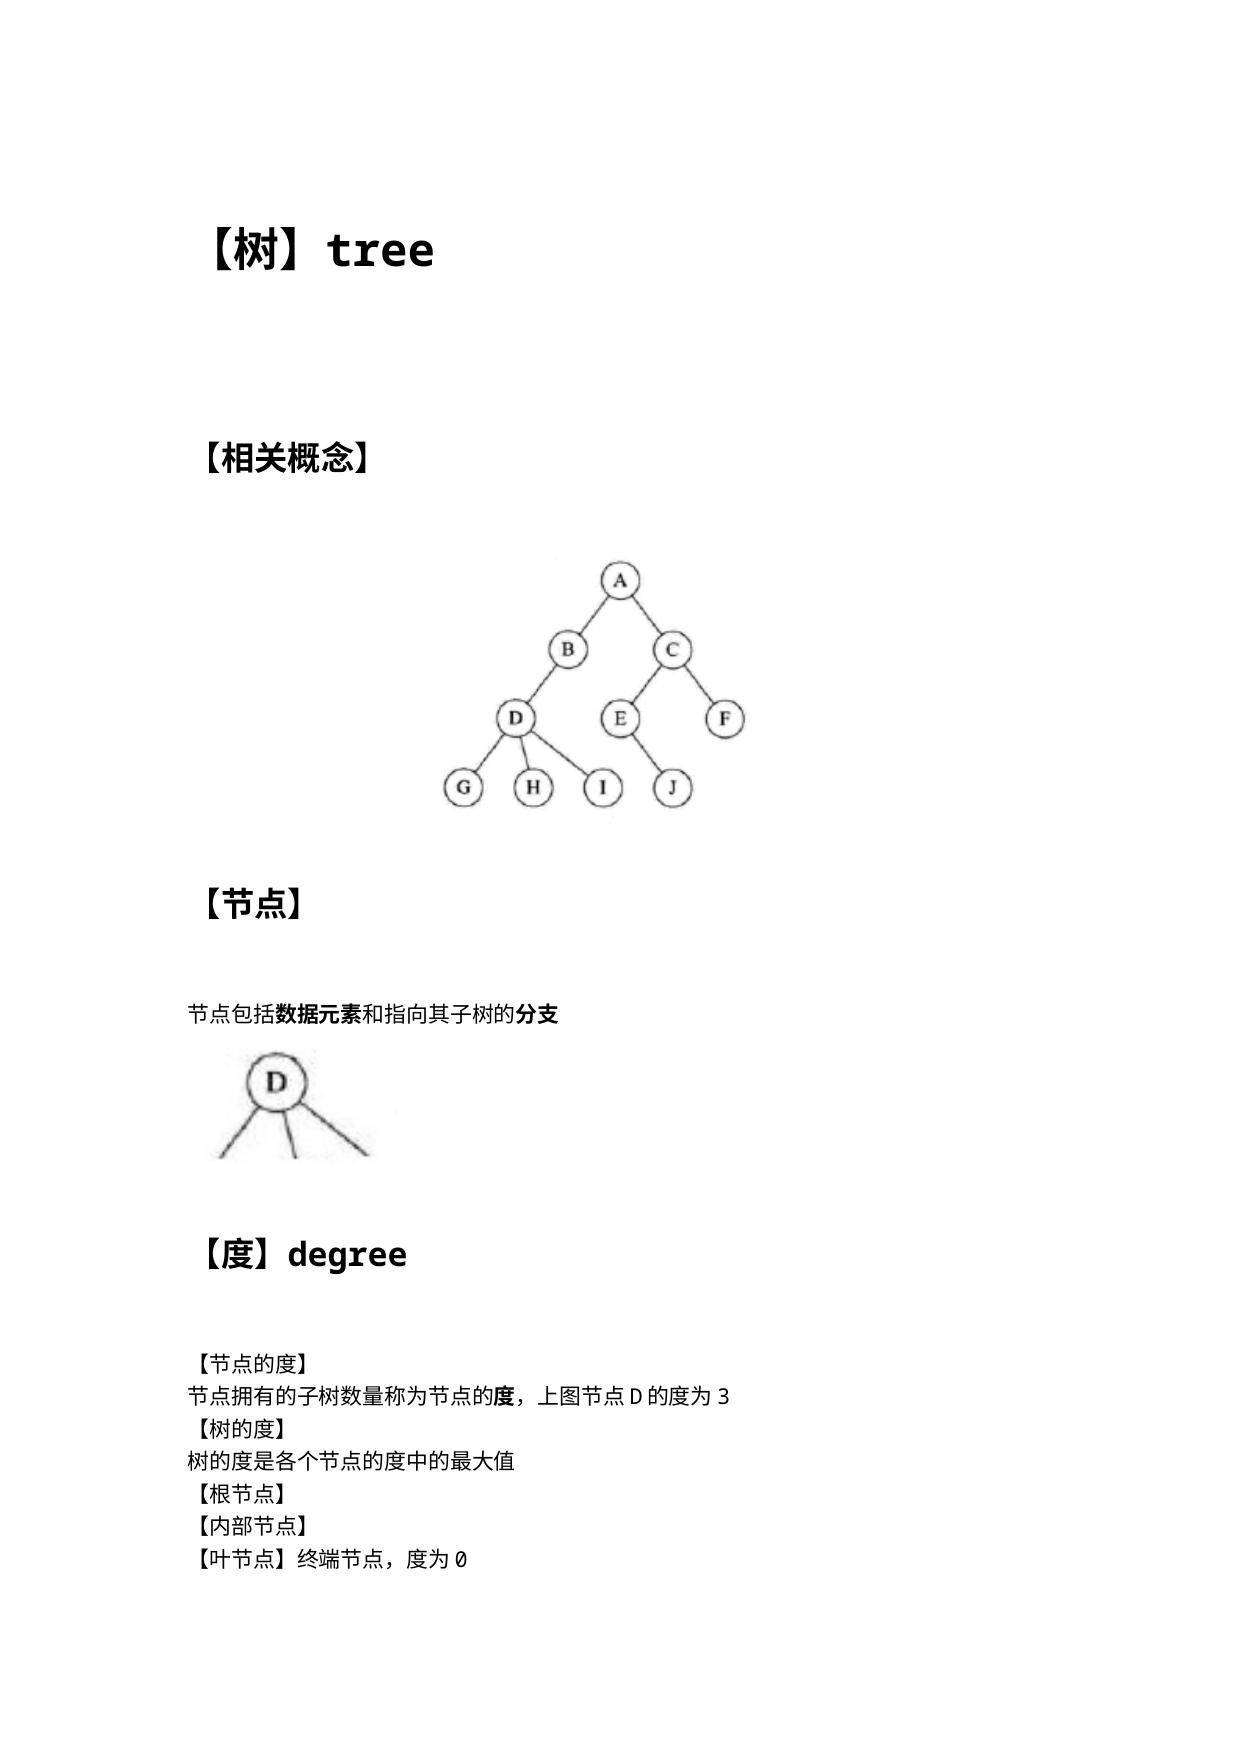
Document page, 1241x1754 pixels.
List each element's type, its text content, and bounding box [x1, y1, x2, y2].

subtitle 【度】degree [187, 1219, 1053, 1284]
text 【节点的度】 [187, 1346, 1053, 1379]
text 树的度是各个节点的度中的最大值 [187, 1444, 1053, 1476]
text 【内部节点】 [187, 1509, 1053, 1541]
text 【树的度】 [187, 1411, 1053, 1444]
text 节点包括数据元素和指向其子树的分支 [187, 997, 1053, 1029]
text 节点拥有的子树数量称为节点的度，上图节点D的度为3 [187, 1379, 1053, 1411]
text 【叶节点】终端节点，度为0 [187, 1541, 1053, 1574]
picture [187, 1029, 398, 1186]
subtitle 【树】tree [187, 197, 1053, 295]
picture [404, 550, 836, 818]
subtitle 【相关概念】 [187, 423, 1053, 488]
text 【根节点】 [187, 1476, 1053, 1509]
subtitle 【节点】 [187, 870, 1053, 935]
